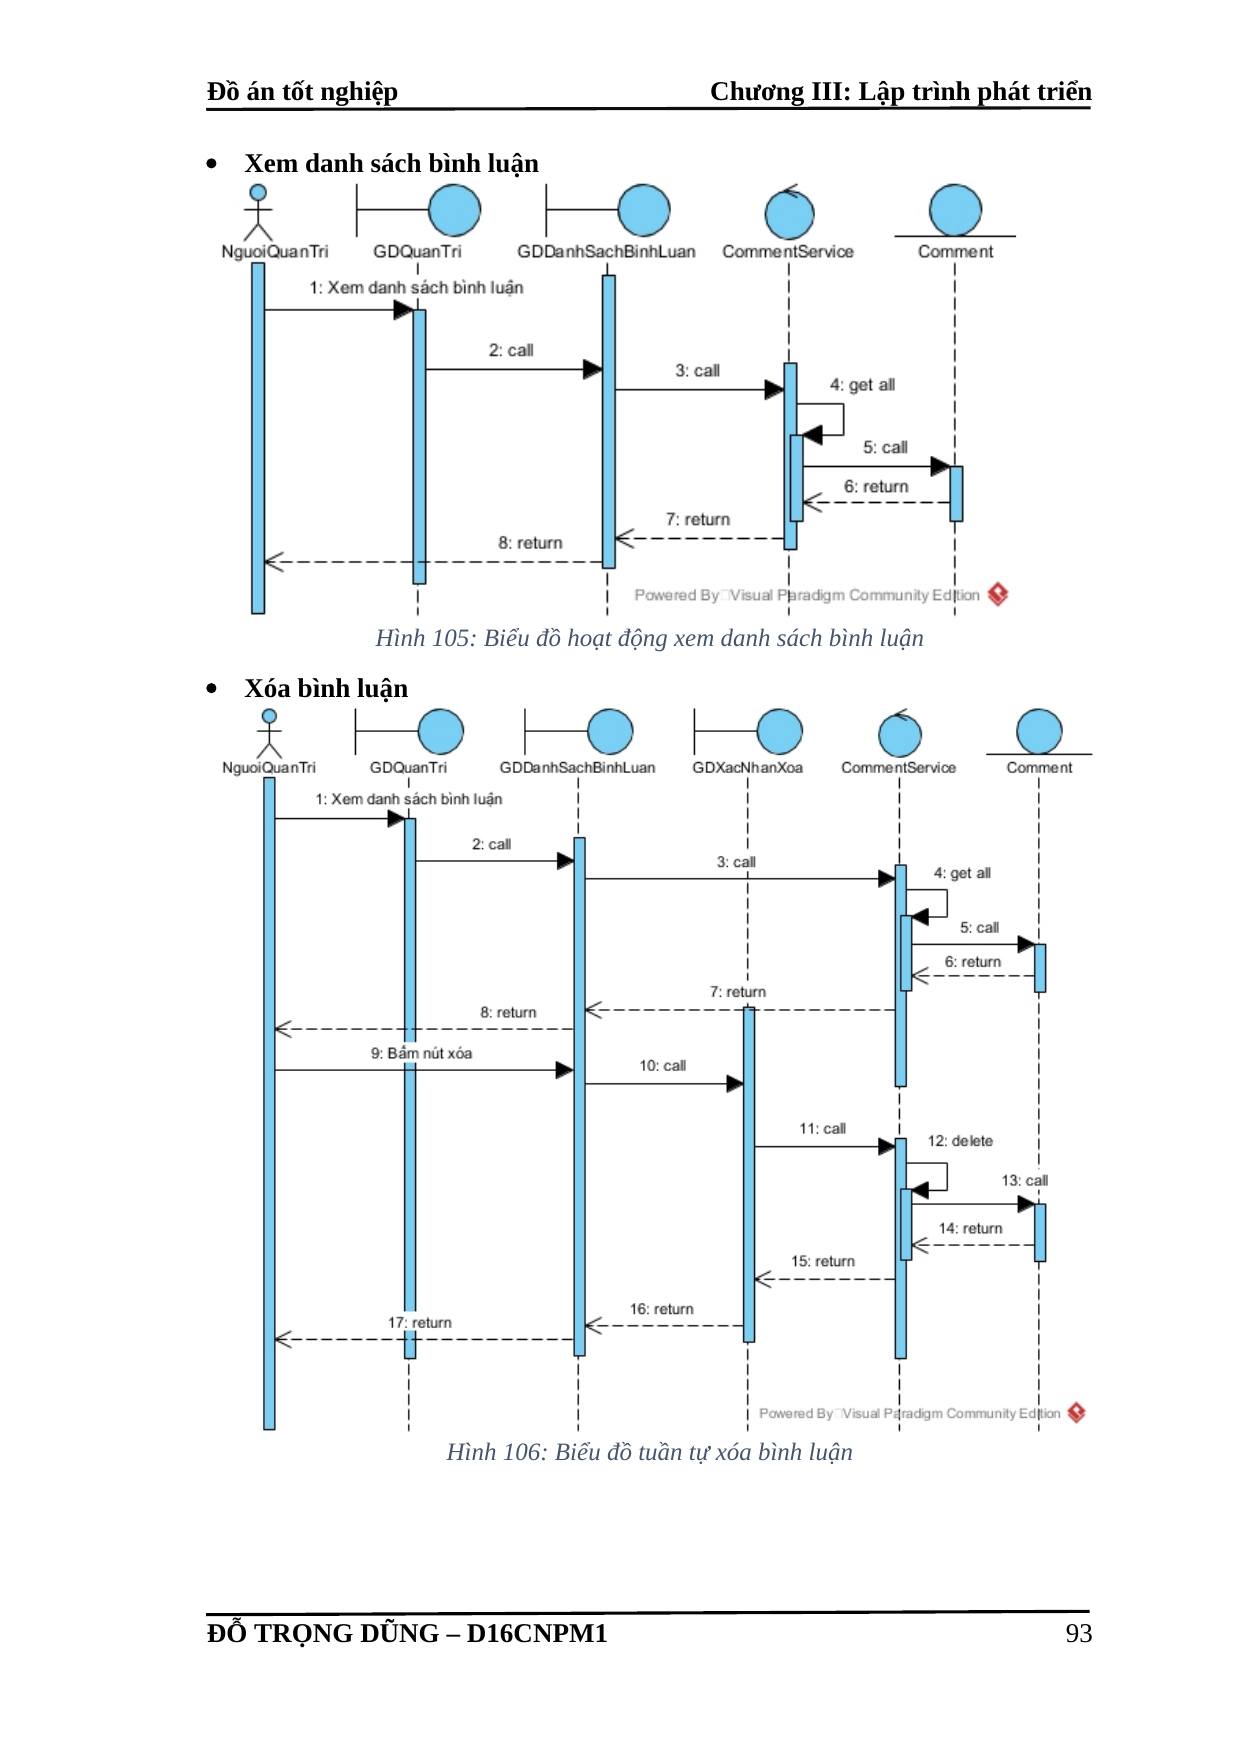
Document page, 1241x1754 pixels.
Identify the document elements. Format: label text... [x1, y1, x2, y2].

picture [206, 181, 1017, 621]
list Xem danh sách bình luận [207, 148, 1093, 179]
text Hình 106: Biểu đồ tuần tự xóa bình luận [207, 1437, 1093, 1466]
picture [206, 706, 1093, 1436]
list Xóa bình luận [207, 672, 1093, 704]
text Hình 105: Biểu đồ hoạt động xem danh sách bình luận [207, 623, 1093, 652]
